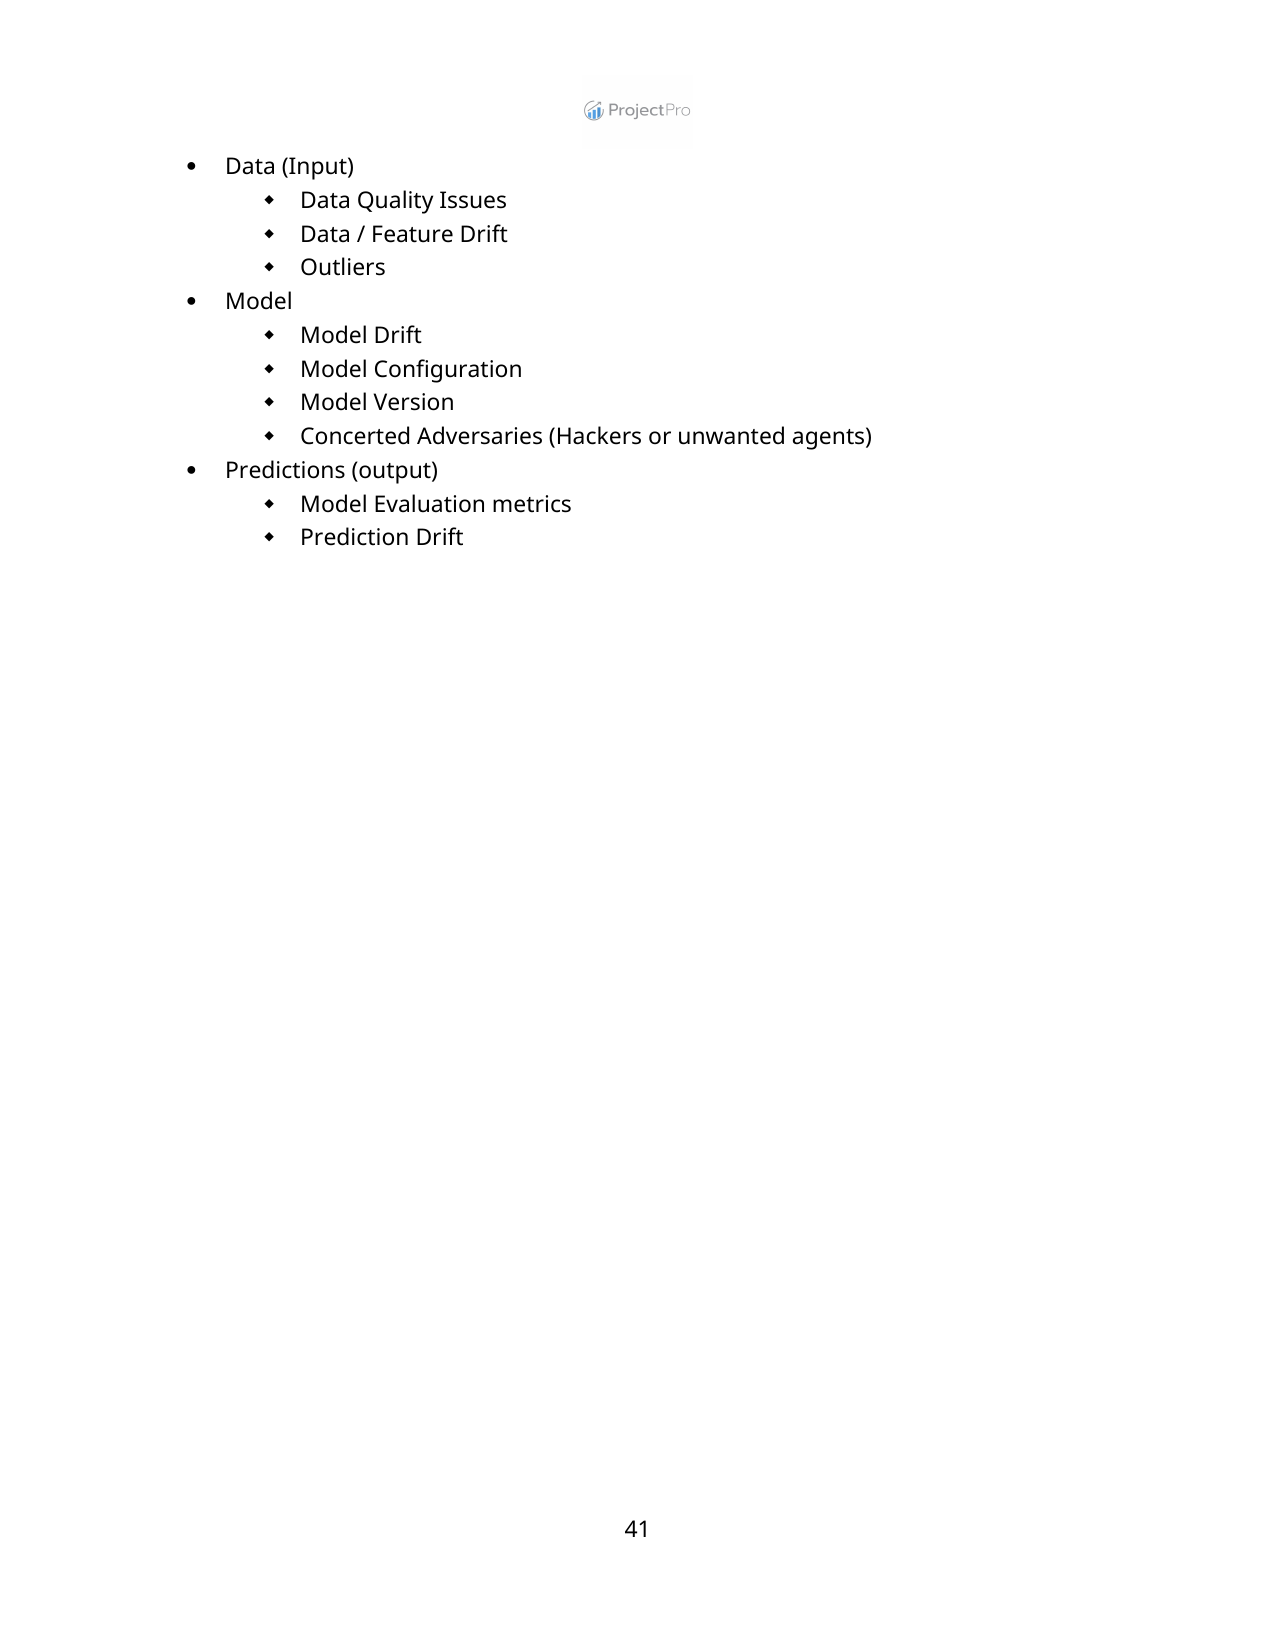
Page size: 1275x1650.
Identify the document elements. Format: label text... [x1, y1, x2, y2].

list Model Drift [262, 319, 1125, 350]
list Model Evaluation metrics [262, 487, 1125, 519]
list Concerted Adversaries (Hackers or unwanted agents) [262, 420, 1125, 451]
list Model Version [262, 386, 1125, 417]
list Data Quality Issues [262, 184, 1125, 215]
list Data (Input) [187, 150, 1125, 181]
list Outliers [262, 251, 1125, 282]
list Model [187, 285, 1125, 316]
list Prediction Drift [262, 521, 1125, 552]
list Predictions (output) [187, 454, 1125, 485]
list Model Configuration [262, 352, 1125, 384]
list Data / Feature Drift [262, 217, 1125, 249]
picture [582, 75, 693, 149]
